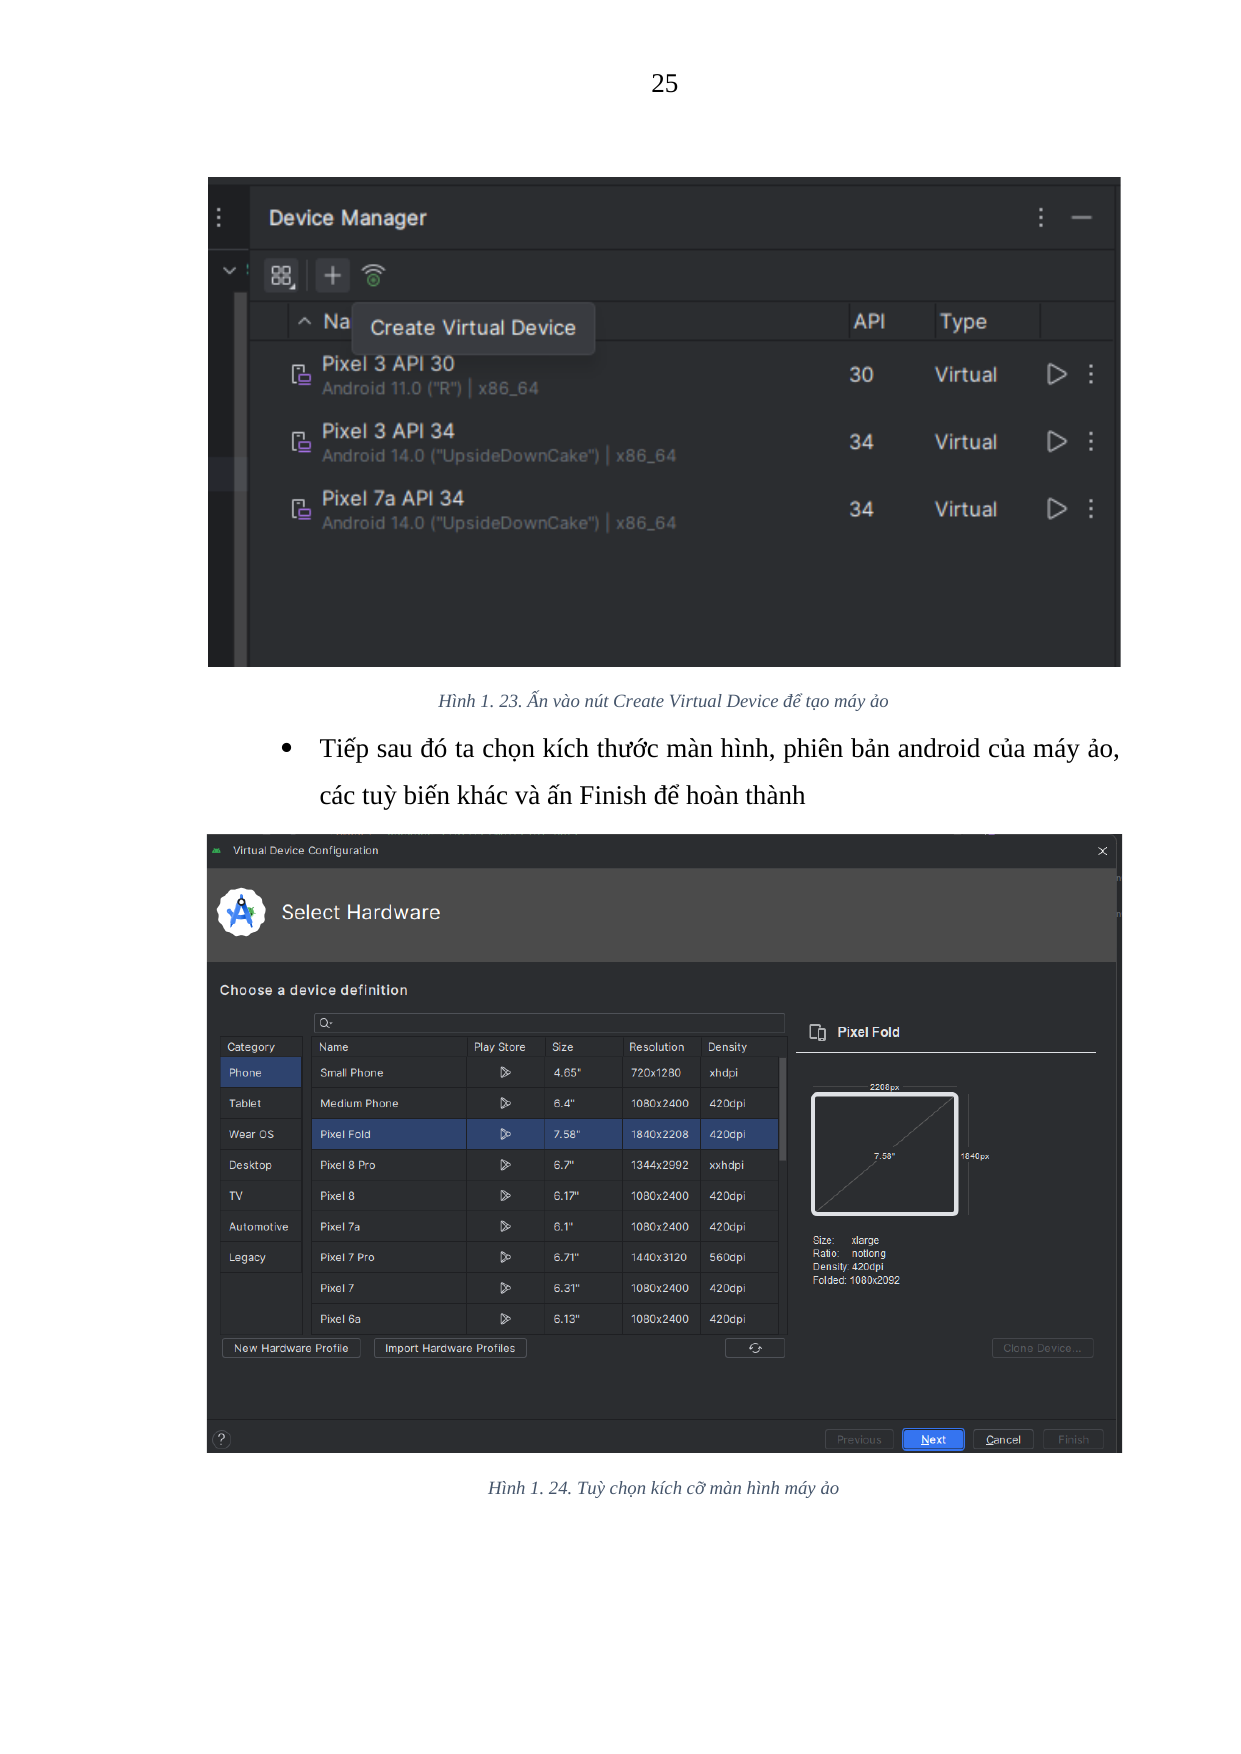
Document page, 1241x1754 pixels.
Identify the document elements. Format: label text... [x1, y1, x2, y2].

text Hình 1. 23. Ấn vào nút Create Virtual Device để tạo máy ảo [207, 690, 1122, 712]
text Hình 1. 24. Tuỳ chọn kích cỡ màn hình máy ảo [207, 1477, 1122, 1498]
list Tiếp sau đó ta chọn kích thước màn hình, phiên bản android của máy ảo, các tuỳ biến khác và ấn Finish để hoàn thành [282, 733, 1122, 811]
picture [208, 177, 1121, 667]
picture [206, 834, 1123, 1453]
